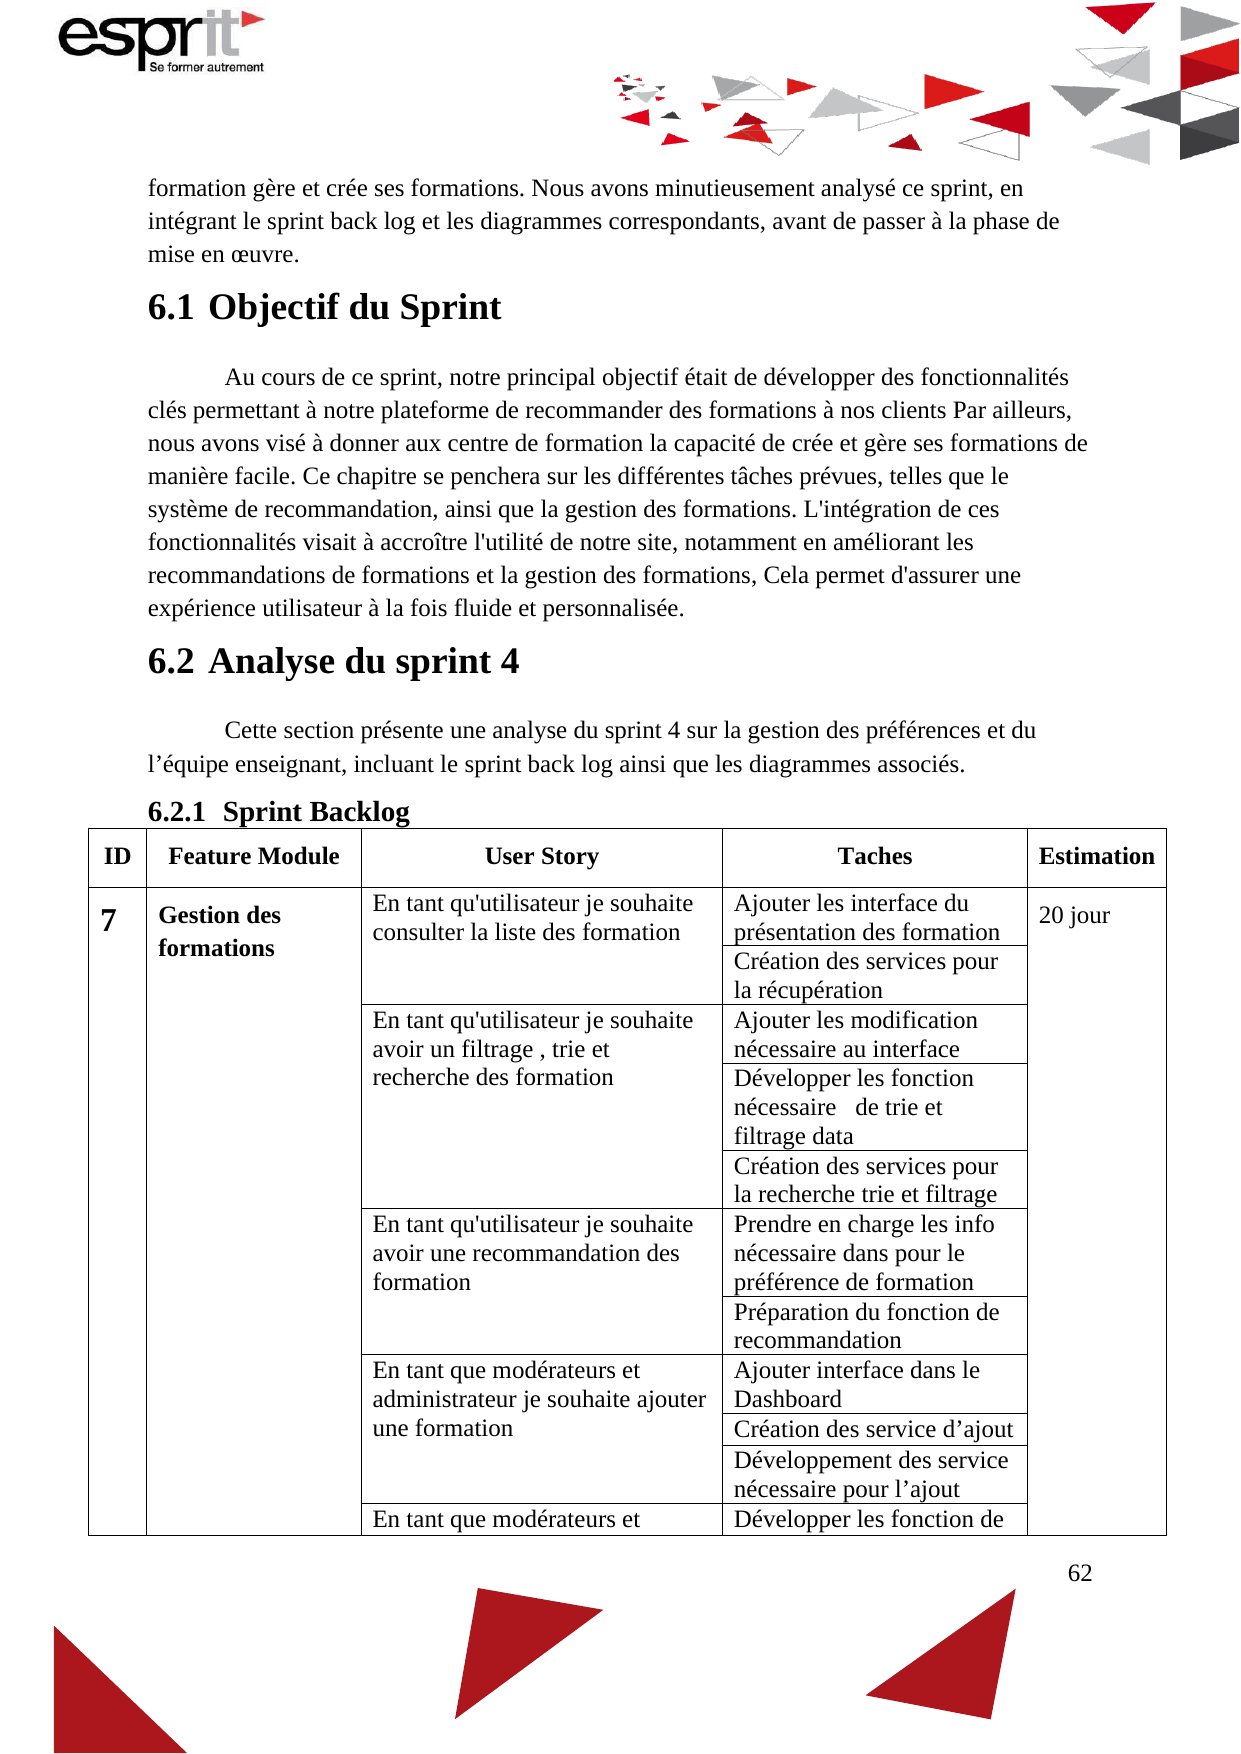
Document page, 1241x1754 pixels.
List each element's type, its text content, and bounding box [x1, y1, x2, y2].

table_cell Gestion des formations [147, 888, 361, 1535]
table_cell Création des services pour la recherche trie et filtrage [723, 1151, 1027, 1208]
table_cell Développement des service nécessaire pour l’ajout [723, 1446, 1027, 1503]
table_header User Story [362, 829, 722, 887]
table_cell En tant qu'utilisateur je souhaite avoir un filtrage , trie et recherche des formation [362, 1005, 722, 1208]
table_cell Ajouter les modification nécessaire au interface [723, 1005, 1027, 1062]
text Cette section présente une analyse du sprint 4 sur la gestion des préférences et du l’équipe enseignant, incluant le sprint back log ainsi que les diagrammes associés. [148, 716, 1093, 777]
table_cell Création des service d’ajout [723, 1414, 1027, 1444]
picture [54, 7, 269, 75]
table_header Estimation [1028, 829, 1166, 887]
table_cell 7 [89, 888, 146, 1535]
table_cell En tant que modérateurs et administrateur je souhaite modifier une formation [362, 1504, 722, 1535]
table_cell En tant qu'utilisateur je souhaite consulter la liste des formation [362, 888, 722, 1004]
table_cell 20 jour [1028, 888, 1166, 1535]
subtitle Objectif du Sprint [148, 284, 1093, 328]
table_header Taches [723, 829, 1027, 887]
subtitle Analyse du sprint 4 [148, 638, 1093, 682]
picture [613, 0, 1241, 167]
table_cell Création des services pour la récupération [723, 946, 1027, 1004]
table_cell En tant que modérateurs et administrateur je souhaite ajouter une formation [362, 1355, 722, 1503]
table_cell Prendre en charge les info nécessaire dans pour le préférence de formation [723, 1209, 1027, 1296]
table_cell Préparation du fonction de recommandation [723, 1297, 1027, 1354]
subtitle Sprint Backlog [148, 794, 1093, 828]
table_header ID [89, 829, 146, 887]
table_cell En tant qu'utilisateur je souhaite avoir une recommandation des formation [362, 1209, 722, 1354]
text Au cours de ce sprint, notre principal objectif était de développer des fonctionnalités clés permettant à notre plateforme de recommander des formations à nos clients Par ailleurs, nous avons visé à donner aux centre de formation la capacité de crée et gère ses formations de manière facile. Ce chapitre se penchera sur les différentes tâches prévues, telles que le système de recommandation, ainsi que la gestion des formations. L'intégration de ces fonctionnalités visait à accroître l'utilité de notre site, notamment en améliorant les recommandations de formations et la gestion des formations, Cela permet d'assurer une expérience utilisateur à la fois fluide et personnalisée. [148, 362, 1093, 622]
table_cell Développer les fonction de modification [723, 1504, 1027, 1535]
table_cell Développer les fonction nécessaire de trie et filtrage data [723, 1064, 1027, 1150]
table_header Feature Module [147, 829, 361, 887]
table_cell Ajouter les interface du présentation des formation [723, 888, 1027, 945]
table_cell Ajouter interface dans le Dashboard [723, 1355, 1027, 1413]
